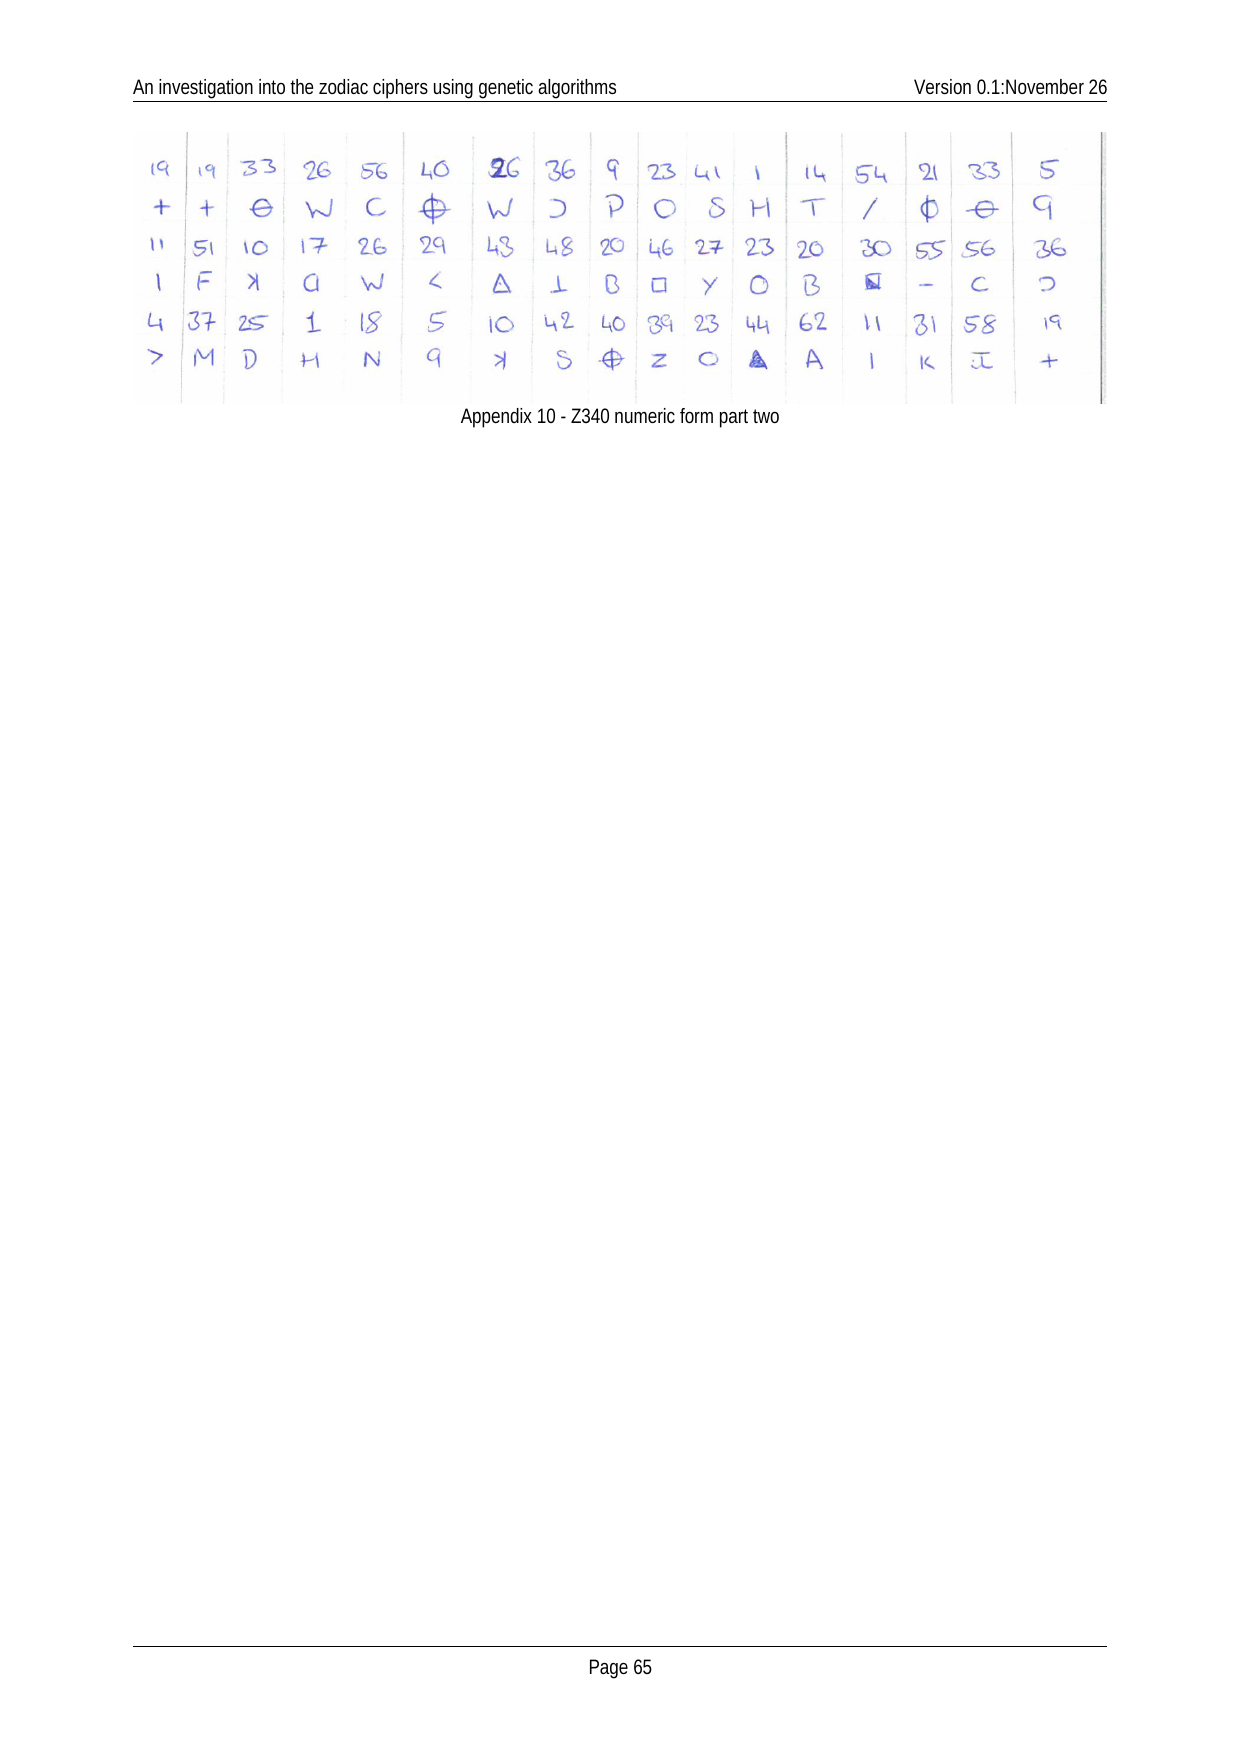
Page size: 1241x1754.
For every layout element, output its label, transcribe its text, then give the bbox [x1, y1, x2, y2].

picture [132, 132, 1107, 404]
